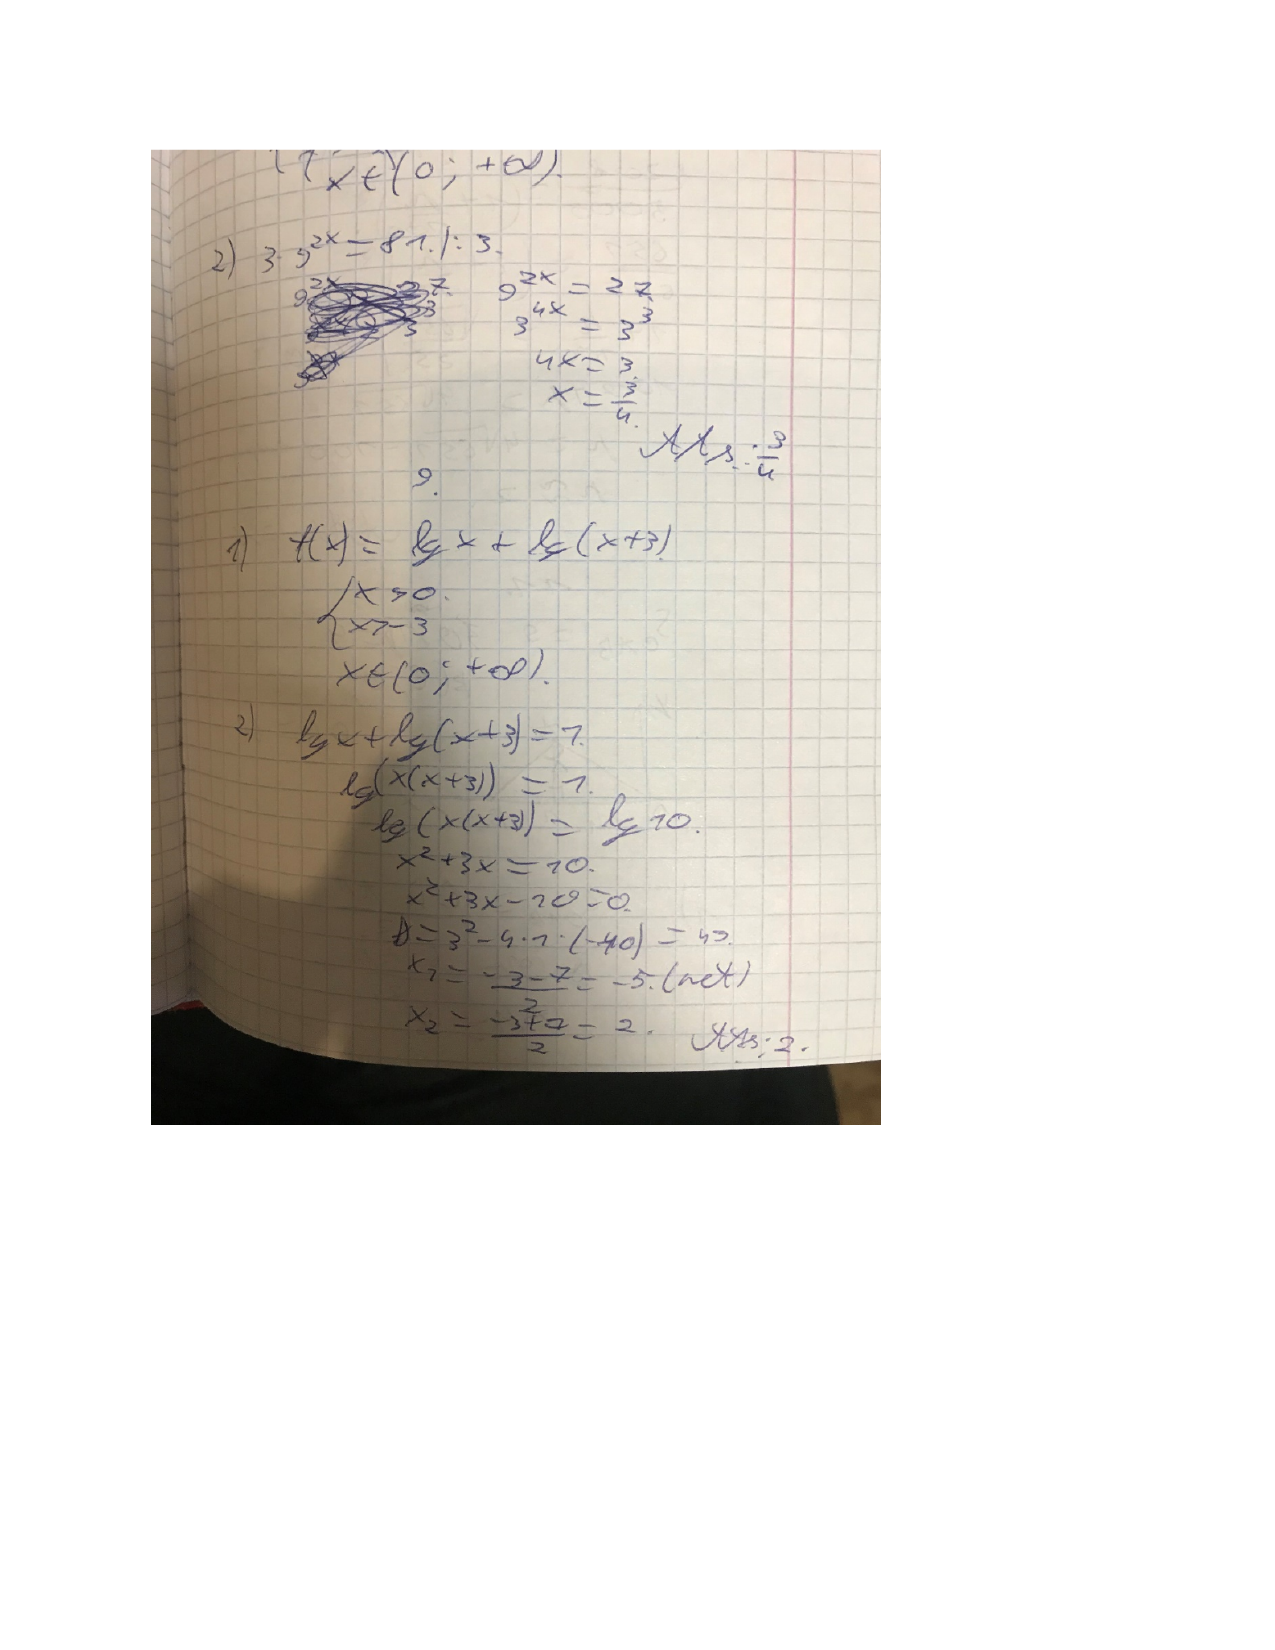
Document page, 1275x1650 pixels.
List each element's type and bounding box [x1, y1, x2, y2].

picture [151, 151, 880, 1125]
